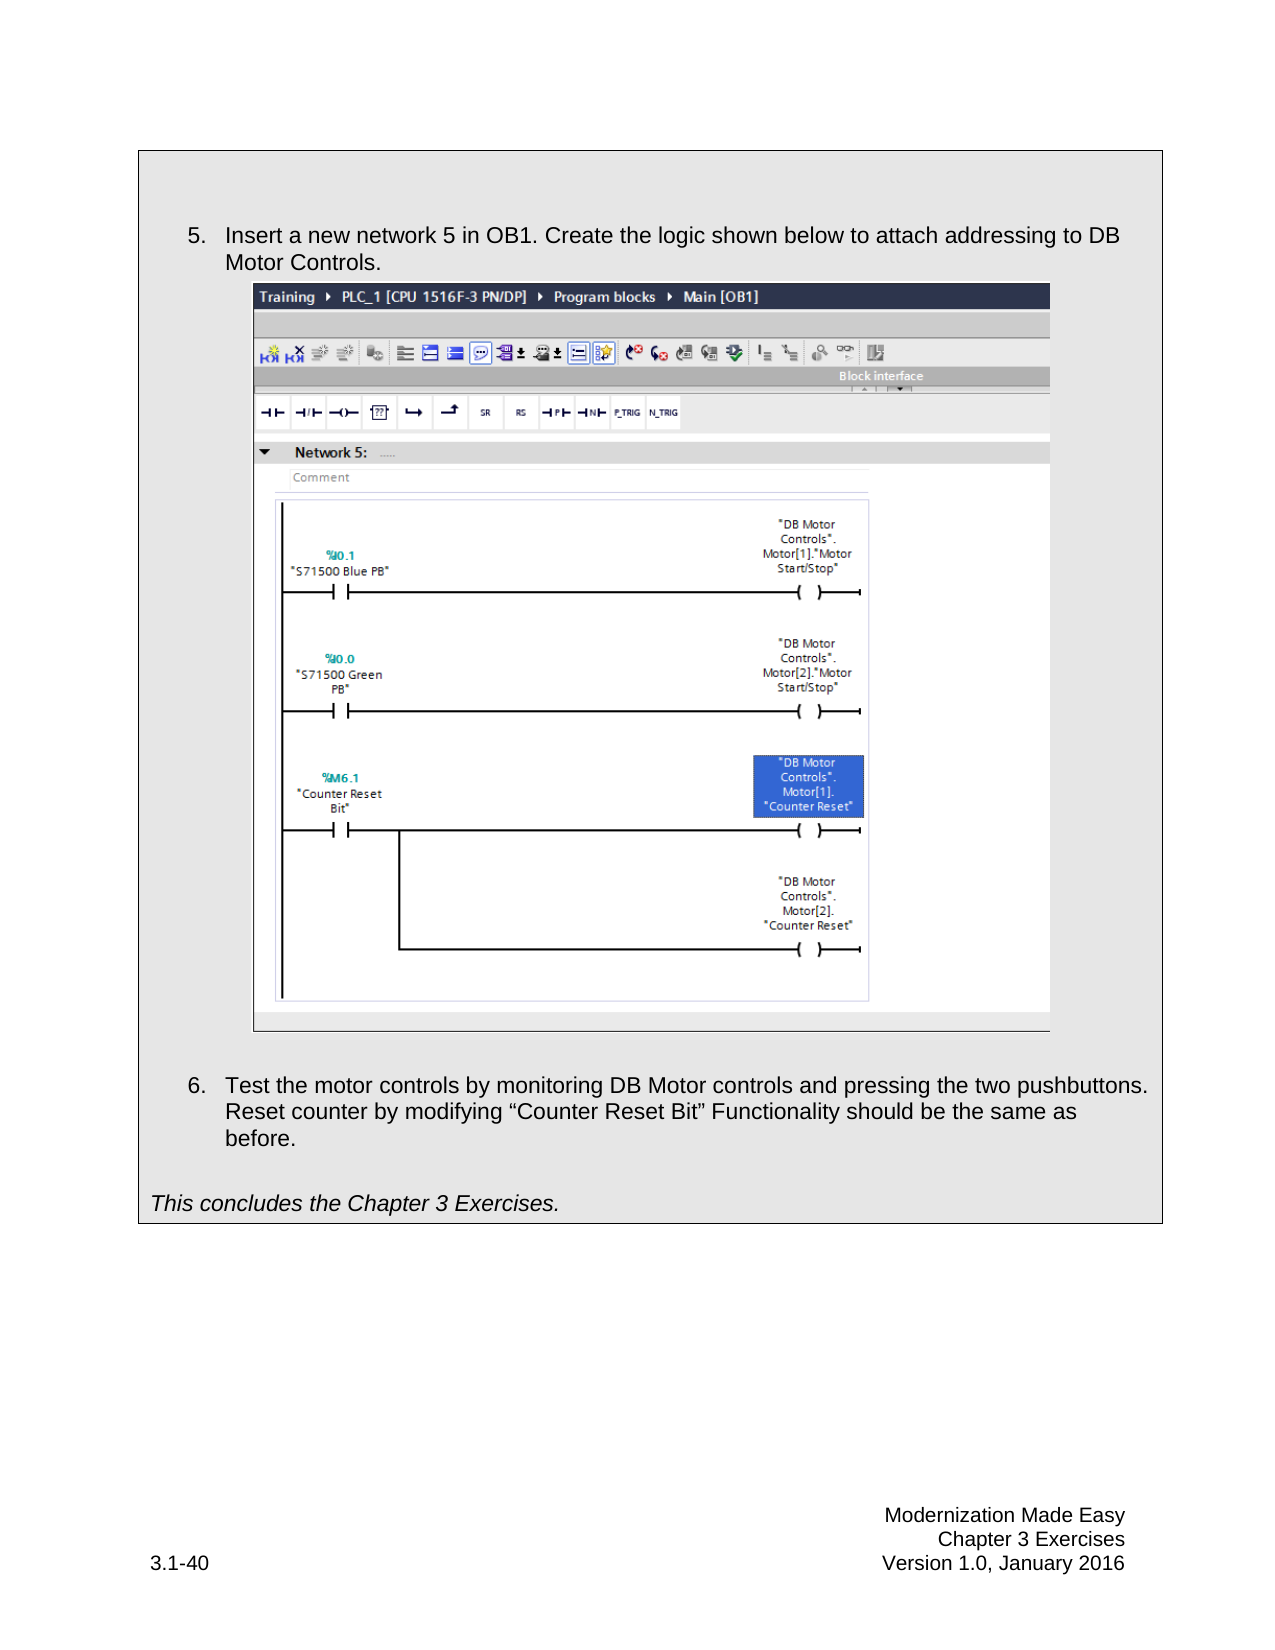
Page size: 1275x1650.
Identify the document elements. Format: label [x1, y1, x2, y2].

picture [251, 281, 1050, 1033]
table_header [139, 151, 1162, 1222]
